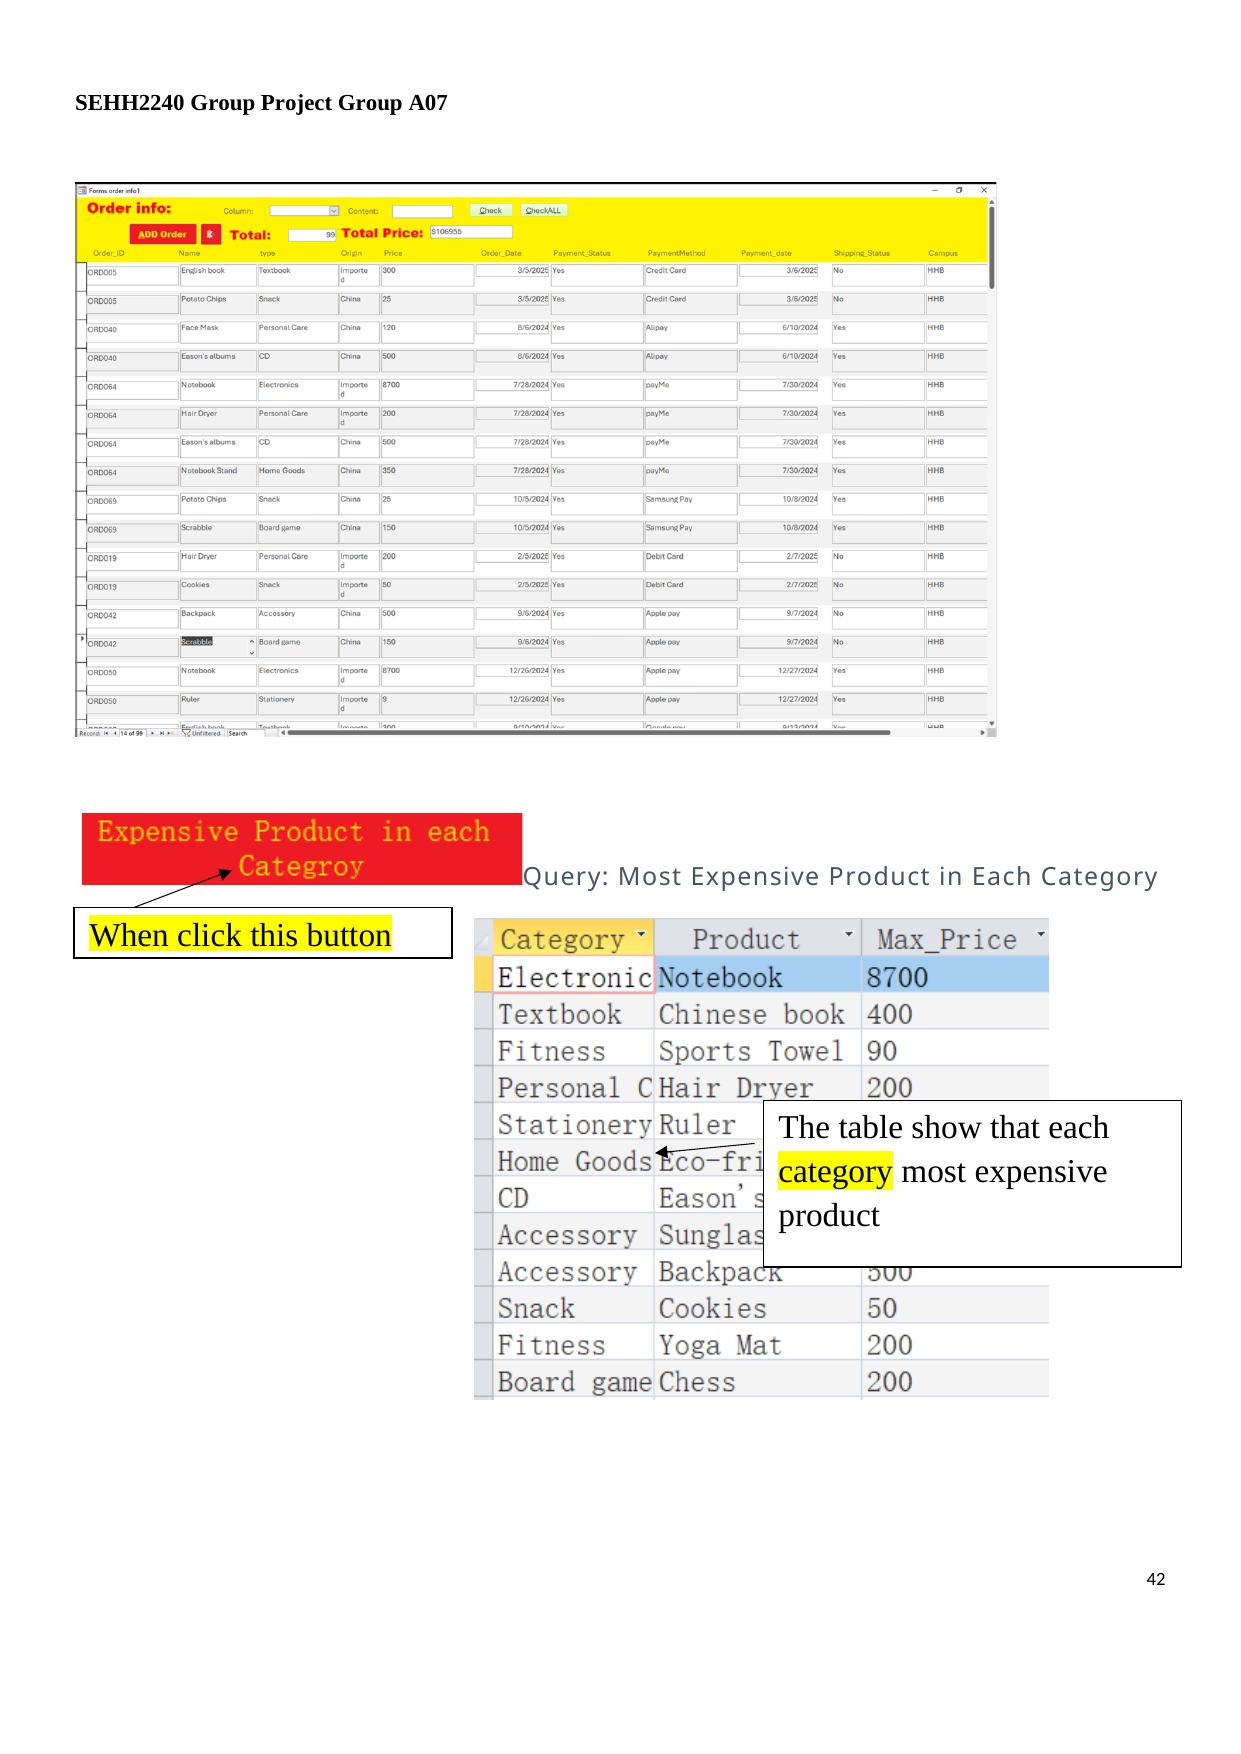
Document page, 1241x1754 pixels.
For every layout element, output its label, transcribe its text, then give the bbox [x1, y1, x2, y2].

picture [474, 918, 1049, 1400]
picture [81, 813, 523, 885]
picture [75, 182, 997, 737]
text Query: Most Expensive Product in Each Category [179, 813, 1165, 892]
text Query: Most Expensive Product in Each Category [75, 813, 188, 892]
